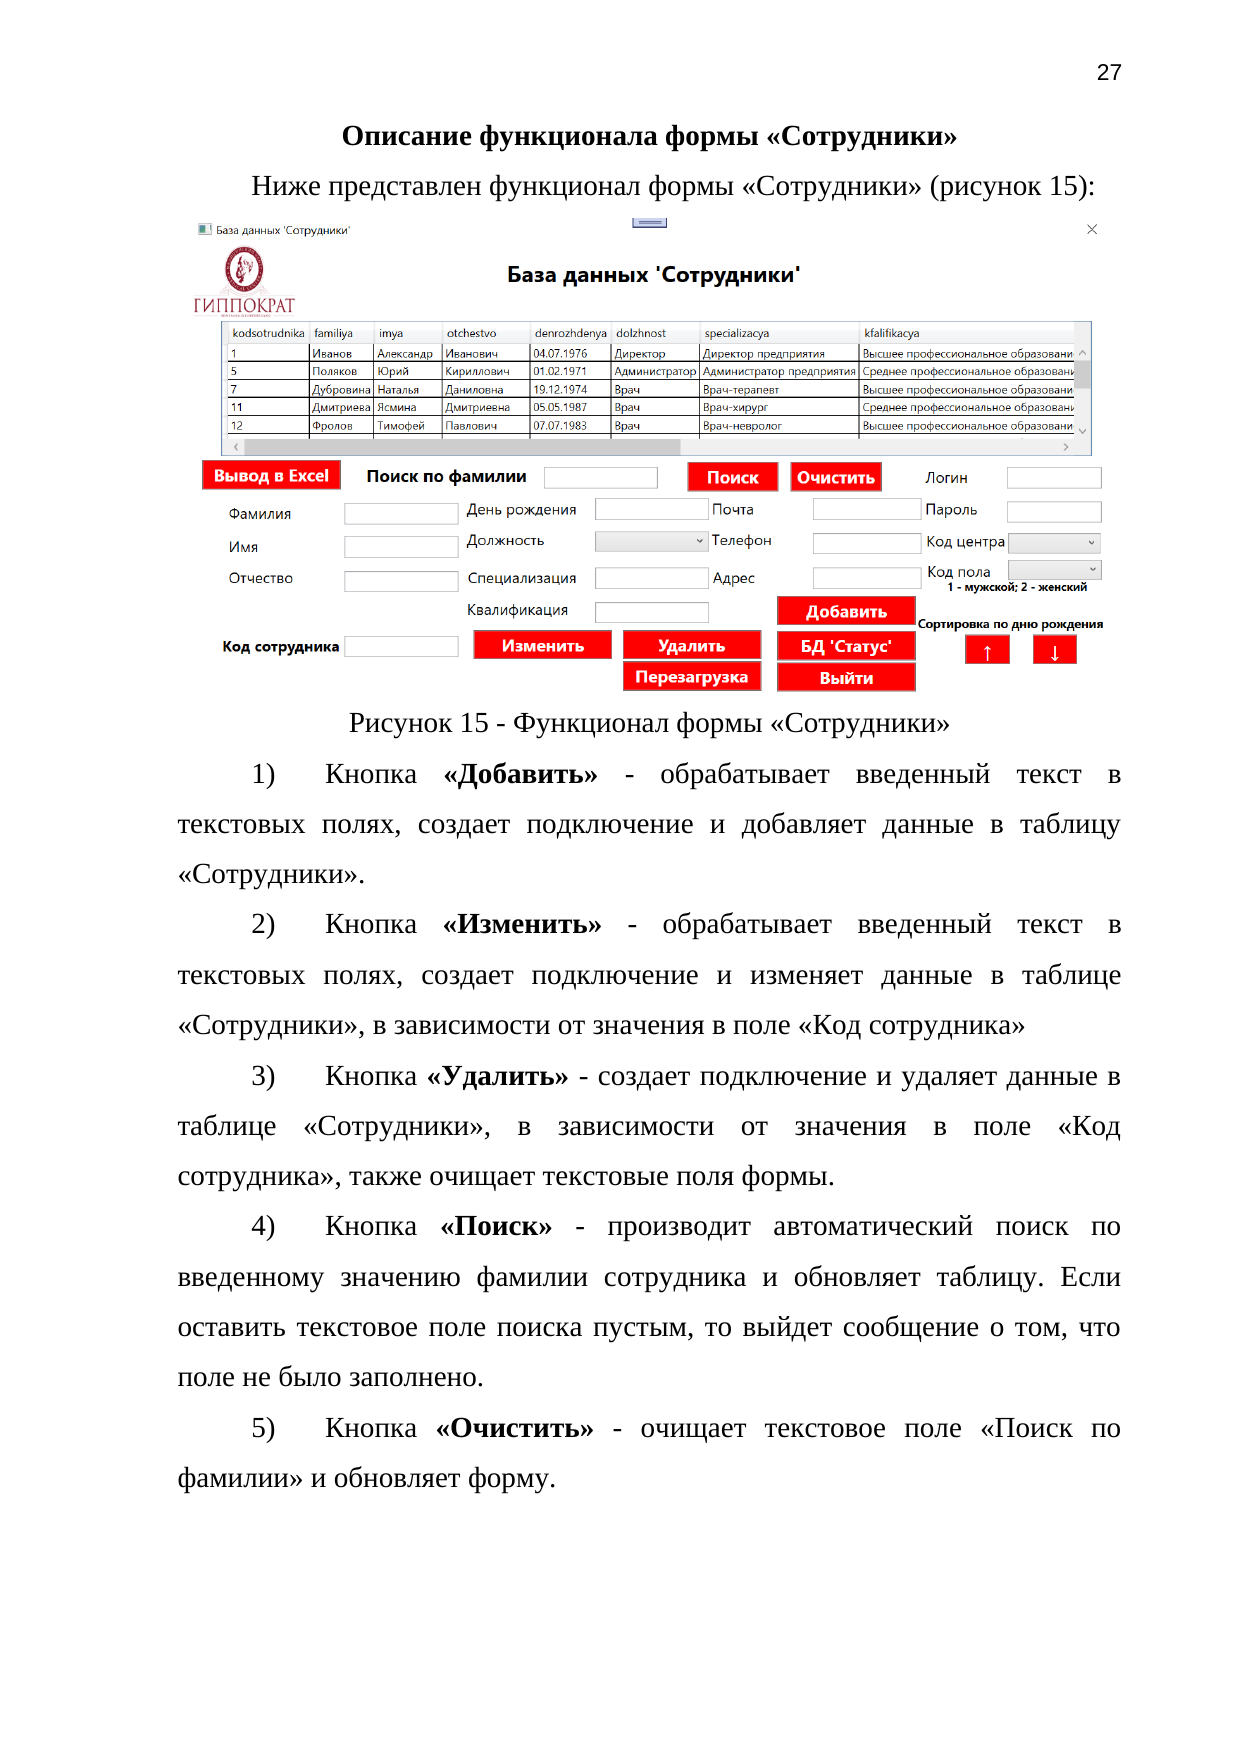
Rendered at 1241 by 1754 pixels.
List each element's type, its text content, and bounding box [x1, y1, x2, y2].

list Ниже представлен функционал формы «Сотрудники» (рисунок 15): [177, 168, 1122, 202]
list Рисунок 15 - Функционал формы «Сотрудники» [177, 705, 1122, 739]
list Кнопка «Изменить» - обрабатывает введенный текст в текстовых полях, создает подключение и изменяет данные в таблице «Сотрудники», в зависимости от значения в поле «Код сотрудника» [177, 907, 1122, 1041]
list Кнопка «Удалить» - создает подключение и удаляет данные в таблице «Сотрудники», в зависимости от значения в поле «Код сотрудника», также очищает текстовые поля формы. [177, 1058, 1122, 1192]
list Кнопка «Очистить» - очищает текстовое поле «Поиск по фамилии» и обновляет форму. [177, 1410, 1122, 1494]
picture [193, 218, 1106, 693]
list Описание функционала формы «Сотрудники» [177, 118, 1122, 152]
list Кнопка «Добавить» - обрабатывает введенный текст в текстовых полях, создает подключение и добавляет данные в таблицу «Сотрудники». [177, 756, 1122, 890]
list Кнопка «Поиск» - производит автоматический поиск по введенному значению фамилии сотрудника и обновляет таблицу. Если оставить текстовое поле поиска пустым, то выйдет сообщение о том, что поле не было заполнено. [177, 1208, 1122, 1393]
